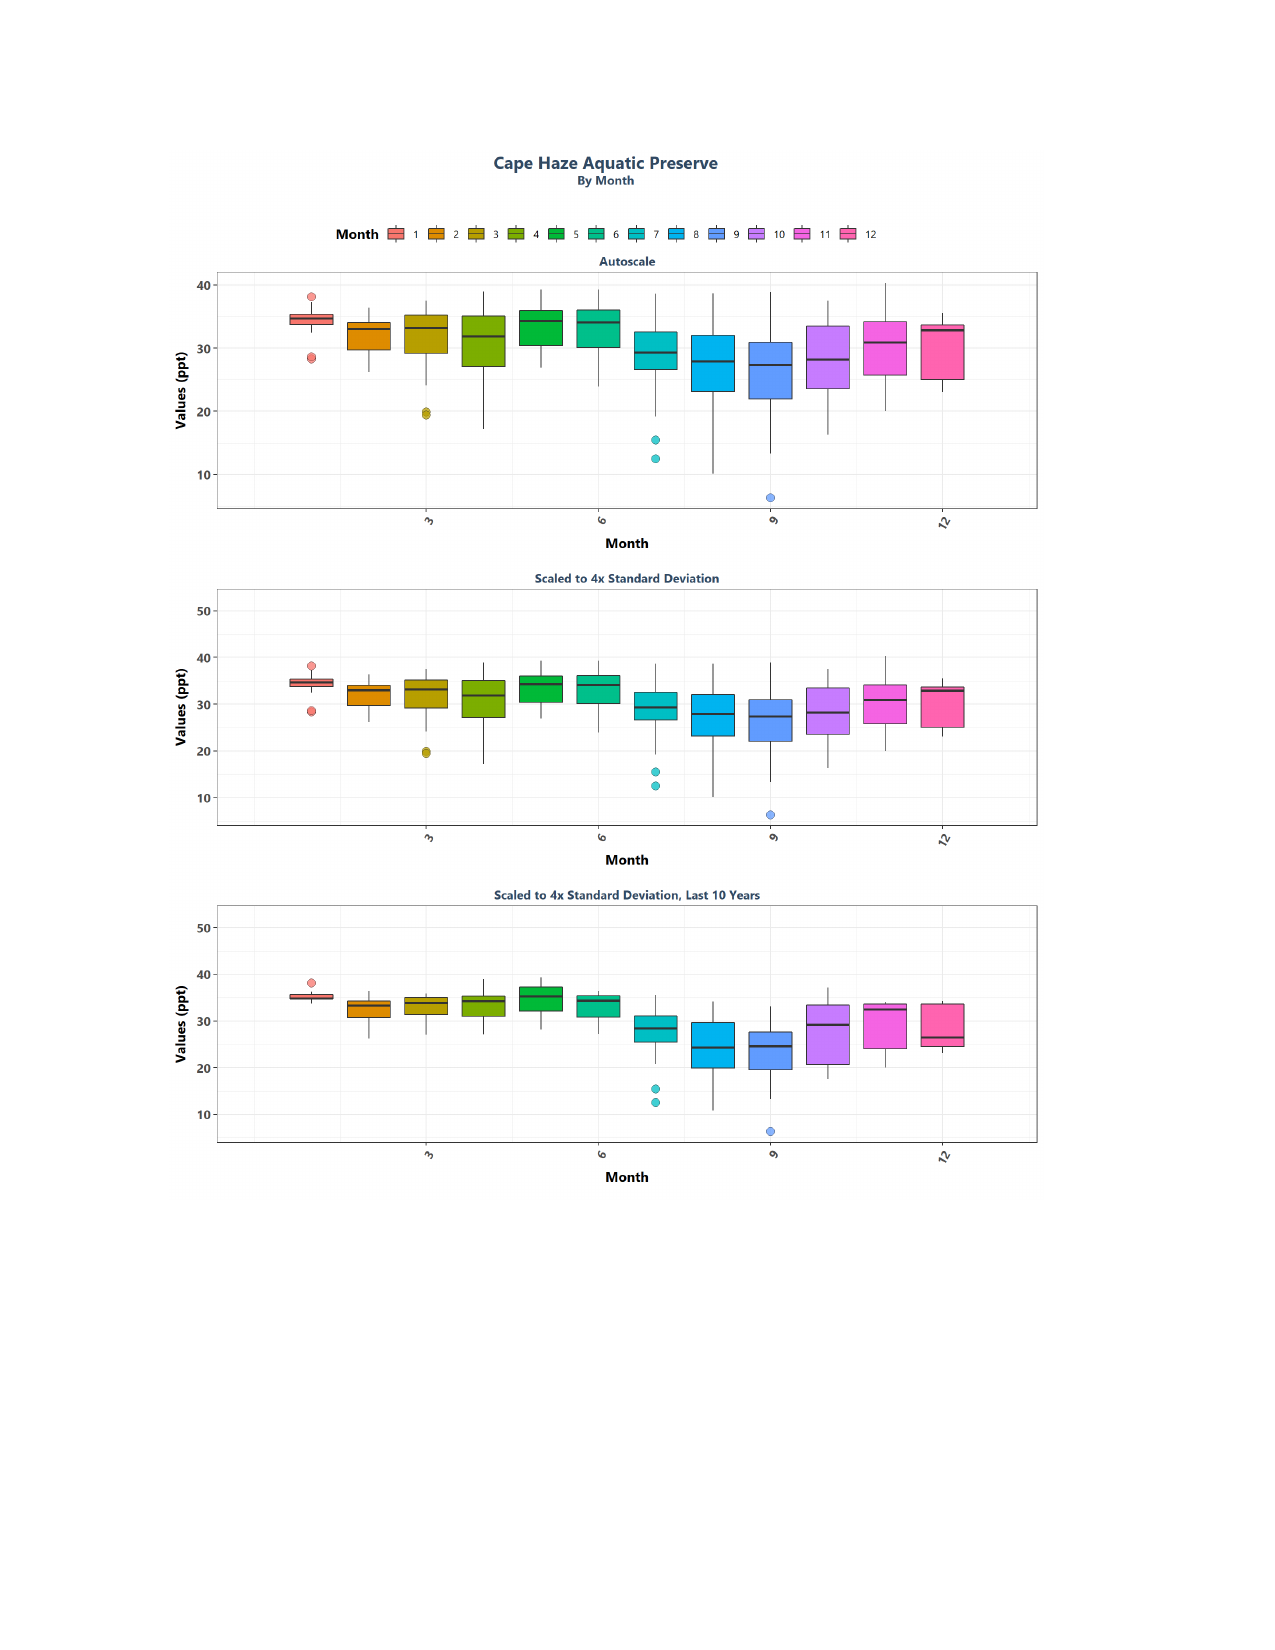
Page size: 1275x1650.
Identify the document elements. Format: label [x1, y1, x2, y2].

picture [168, 150, 1044, 1200]
